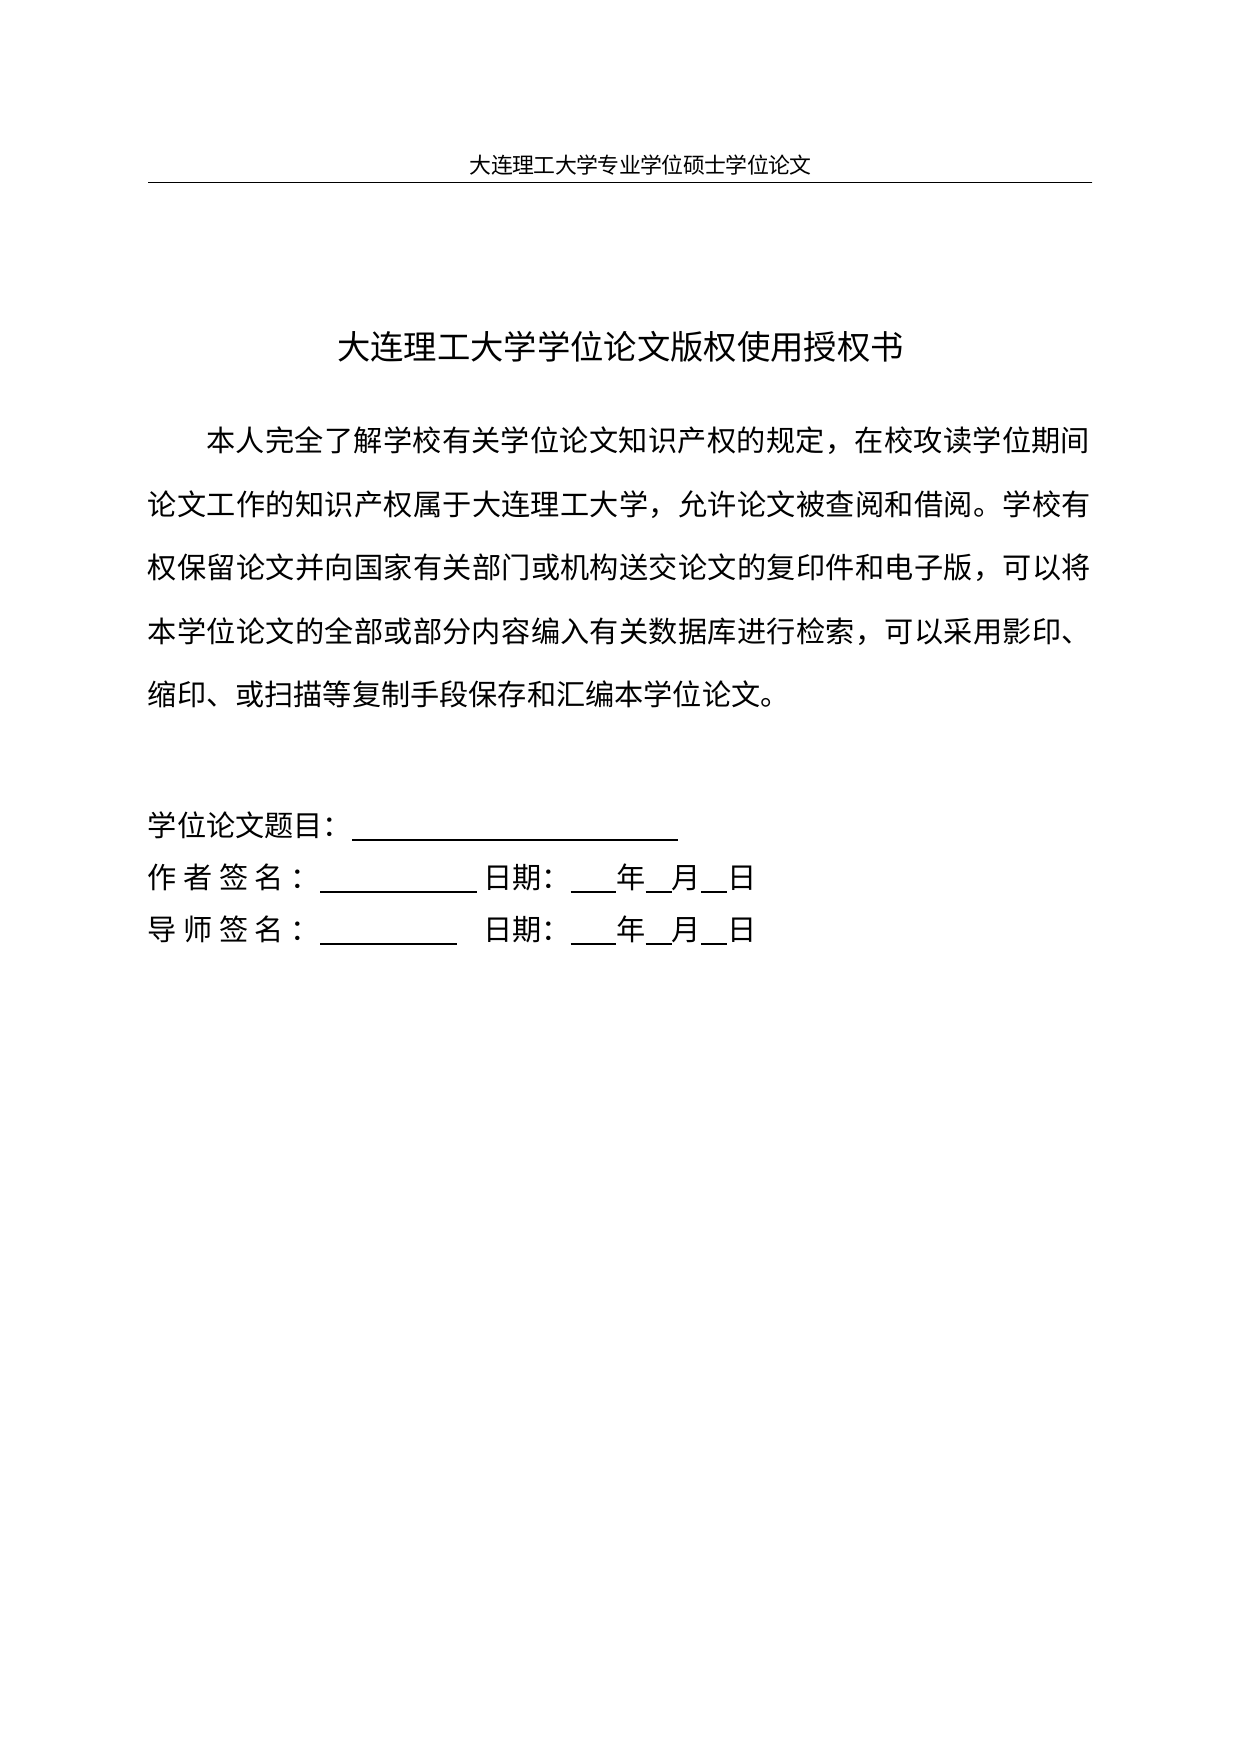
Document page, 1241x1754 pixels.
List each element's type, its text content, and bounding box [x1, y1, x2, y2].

text 学位论文题目： [148, 794, 1092, 847]
text 本人完全了解学校有关学位论文知识产权的规定，在校攻读学位期间论文工作的知识产权属于大连理工大学，允许论文被查阅和借阅。学校有权保留论文并向国家有关部门或机构送交论文的复印件和电子版，可以将本学位论文的全部或部分内容编入有关数据库进行检索，可以采用影印、缩印、或扫描等复制手段保存和汇编本学位论文。 [148, 418, 1092, 714]
text 作 者 签 名 ： 日期： 年 月 日 [148, 847, 1092, 899]
text 导 师 签 名 ： 日期： 年 月 日 [148, 899, 1092, 951]
text 大连理工大学学位论文版权使用授权书 [148, 321, 1092, 369]
